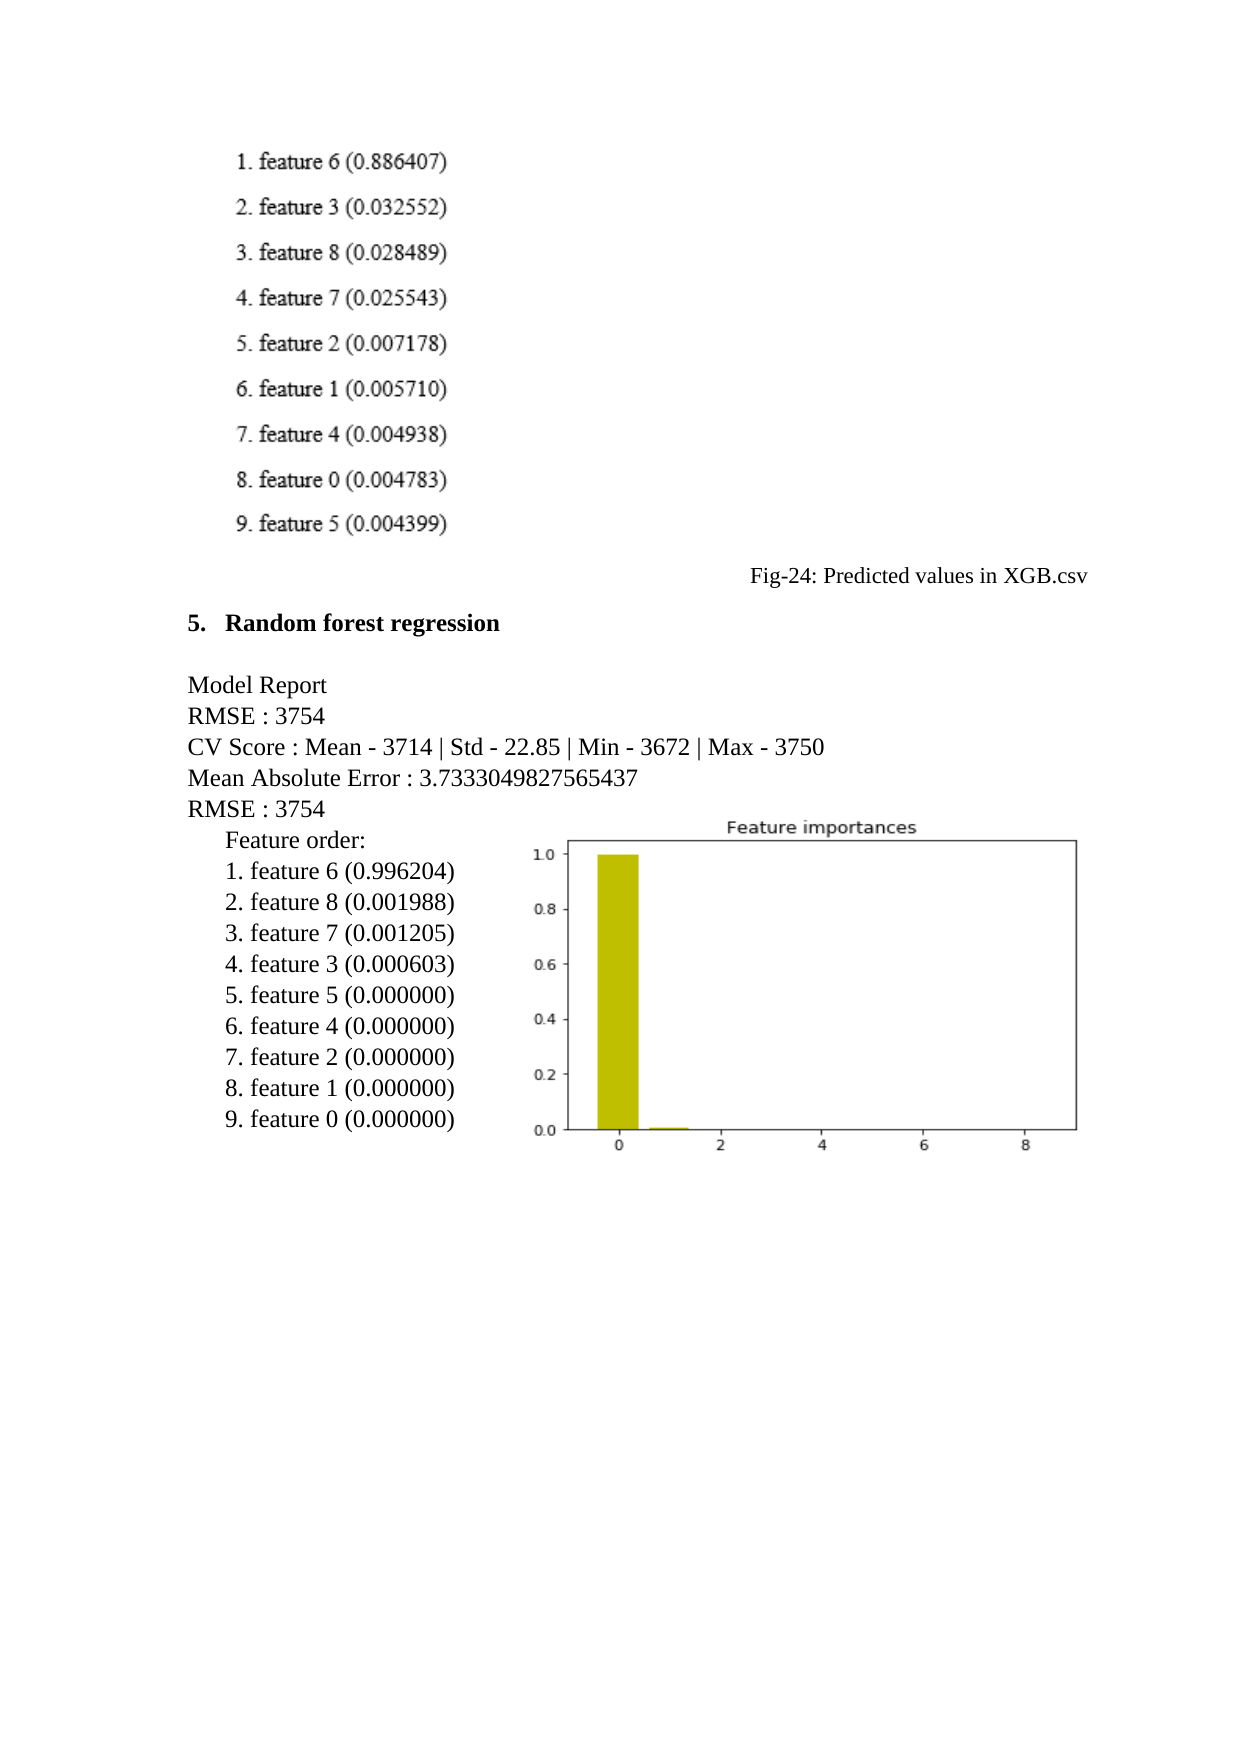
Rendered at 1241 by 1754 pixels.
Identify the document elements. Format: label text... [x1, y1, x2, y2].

list 9. feature 0 (0.000000) [225, 1104, 522, 1133]
picture [230, 150, 460, 544]
list Mean Absolute Error : 3.7333049827565437 [187, 763, 1090, 792]
list 5. feature 5 (0.000000) [225, 980, 522, 1009]
text Fig-24: Predicted values in XGB.csv [675, 563, 1090, 589]
list RMSE : 3754 [187, 701, 1090, 729]
list RMSE : 3754 [187, 794, 1090, 823]
list Model Report [187, 670, 1090, 698]
list 1. feature 6 (0.996204) [225, 856, 522, 885]
list 8. feature 1 (0.000000) [225, 1073, 522, 1102]
list CV Score : Mean - 3714 | Std - 22.85 | Min - 3672 | Max - 3750 [187, 732, 1090, 761]
list 7. feature 2 (0.000000) [225, 1042, 522, 1071]
list 3. feature 7 (0.001205) [225, 918, 522, 947]
list 6. feature 4 (0.000000) [225, 1011, 522, 1040]
list 4. feature 3 (0.000603) [225, 949, 522, 978]
picture [522, 811, 1091, 1161]
list 2. feature 8 (0.001988) [225, 887, 522, 916]
list Feature order: [225, 825, 522, 854]
list Random forest regression [187, 608, 1090, 636]
